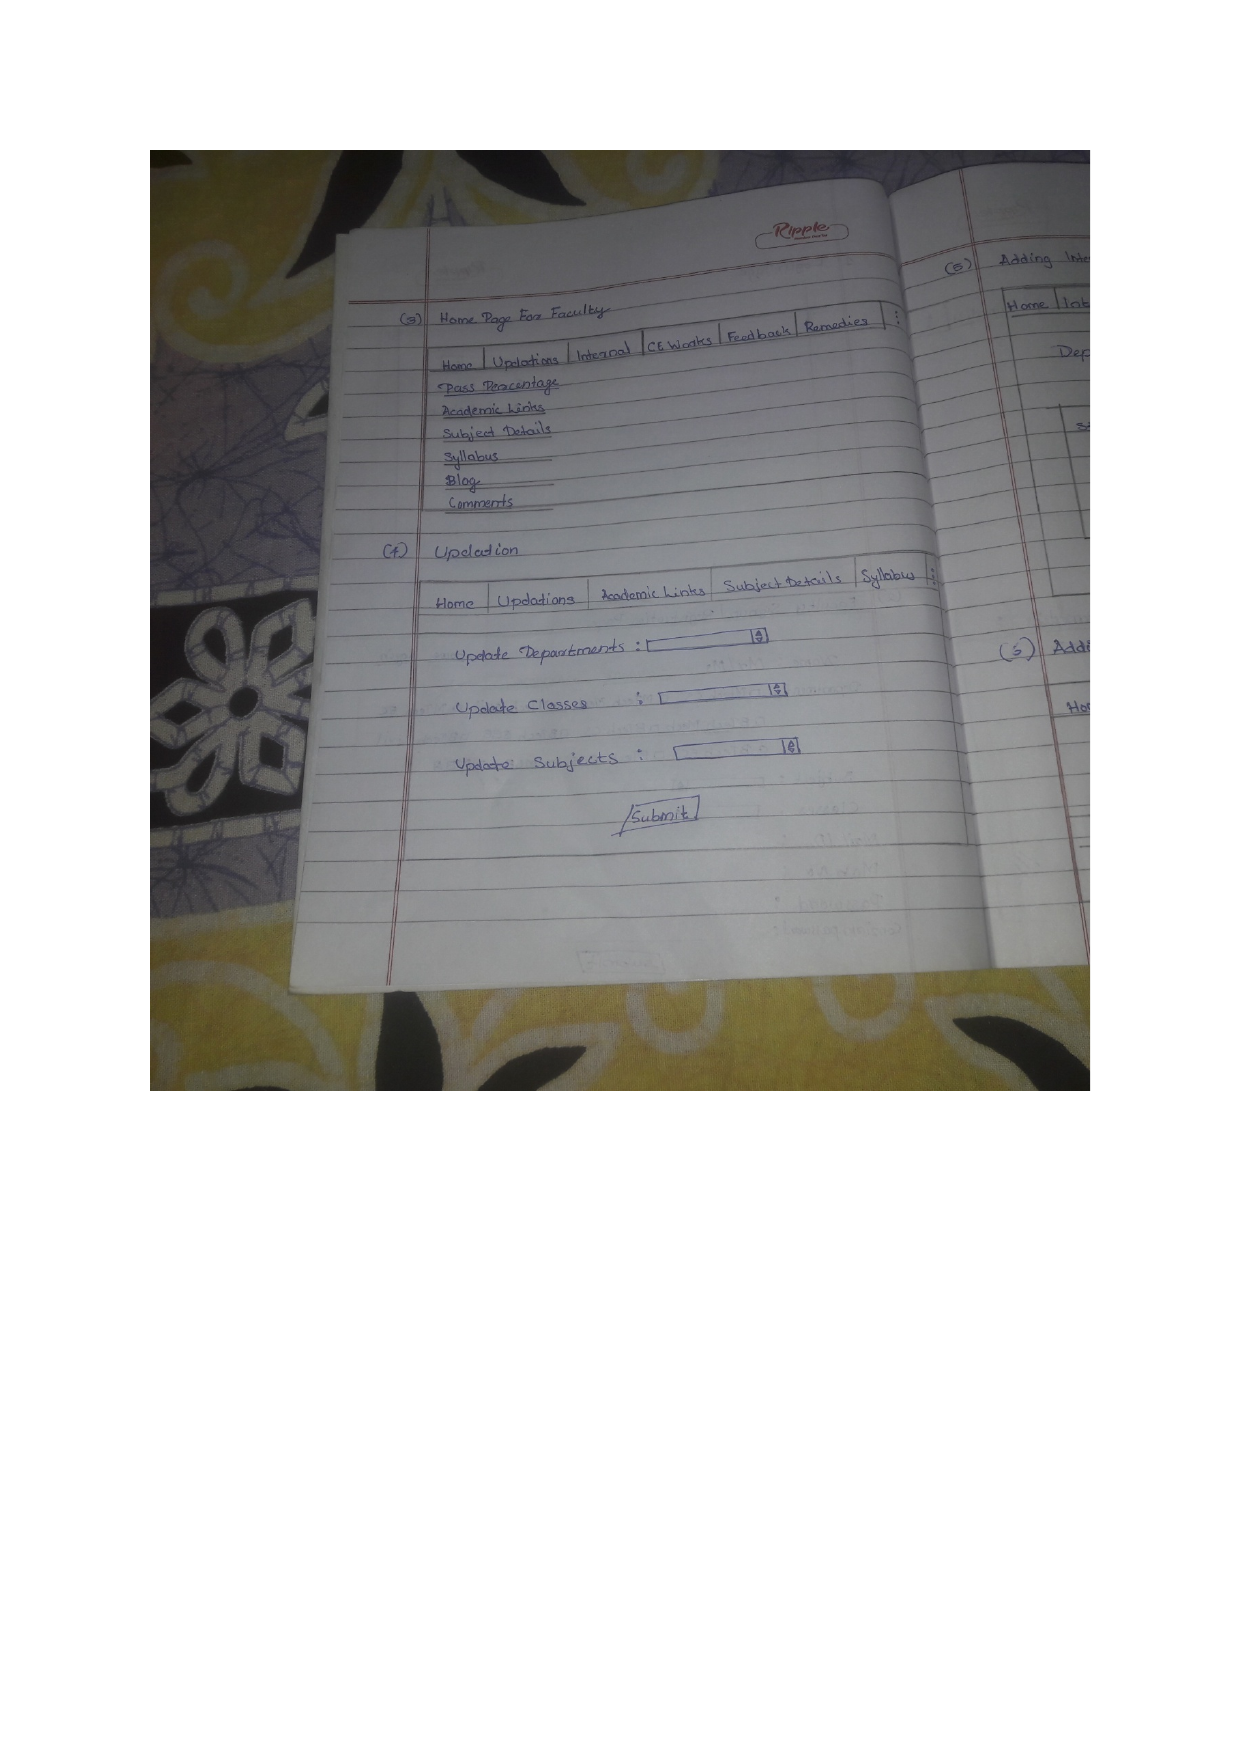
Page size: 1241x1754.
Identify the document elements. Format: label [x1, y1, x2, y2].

picture [150, 150, 1091, 1091]
